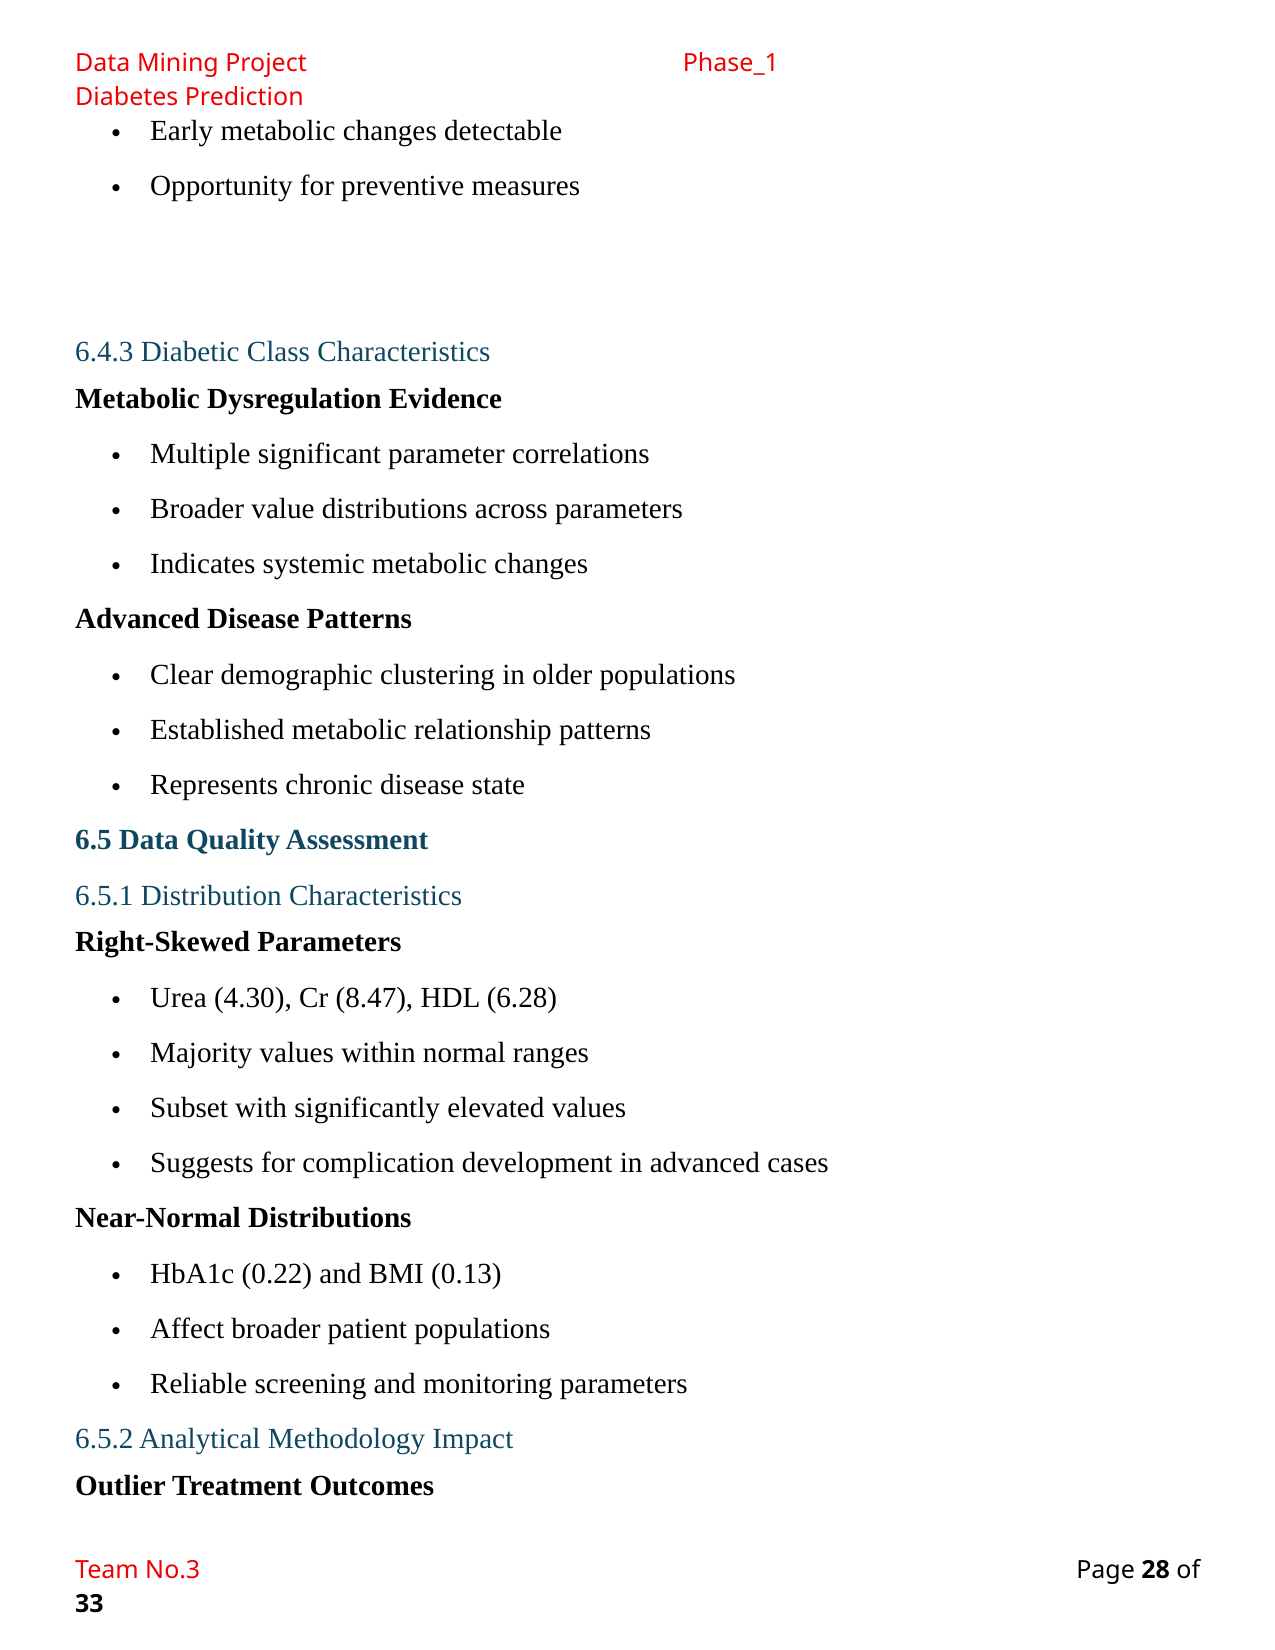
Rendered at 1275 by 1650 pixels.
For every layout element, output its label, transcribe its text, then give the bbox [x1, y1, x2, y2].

list Opportunity for preventive measures [112, 168, 1200, 202]
list Established metabolic relationship patterns [112, 712, 1200, 746]
text Outlier Treatment Outcomes [75, 1468, 1200, 1502]
list Broader value distributions across parameters [112, 491, 1200, 525]
subtitle 6.5.2 Analytical Methodology Impact [75, 1421, 1200, 1455]
list Represents chronic disease state [112, 767, 1200, 801]
subtitle 6.4.3 Diabetic Class Characteristics [75, 334, 1200, 367]
list Indicates systemic metabolic changes [112, 546, 1200, 580]
text Metabolic Dysregulation Evidence [75, 381, 1200, 414]
list HbA1c (0.22) and BMI (0.13) [112, 1256, 1200, 1289]
subtitle 6.5.1 Distribution Characteristics [75, 878, 1200, 911]
text Right-Skewed Parameters [75, 924, 1200, 958]
list Reliable screening and monitoring parameters [112, 1366, 1200, 1400]
text Near-Normal Distributions [75, 1201, 1200, 1234]
subtitle 6.5 Data Quality Assessment [75, 822, 1200, 856]
list Urea (4.30), Cr (8.47), HDL (6.28) [112, 980, 1200, 1013]
text Advanced Disease Patterns [75, 602, 1200, 635]
list Multiple significant parameter correlations [112, 436, 1200, 469]
list Subset with significantly elevated values [112, 1090, 1200, 1124]
list Clear demographic clustering in older populations [112, 657, 1200, 690]
list Majority values within normal ranges [112, 1035, 1200, 1068]
list Suggests for complication development in advanced cases [112, 1145, 1200, 1179]
list Early metabolic changes detectable [112, 113, 1200, 147]
list Affect broader patient populations [112, 1311, 1200, 1344]
